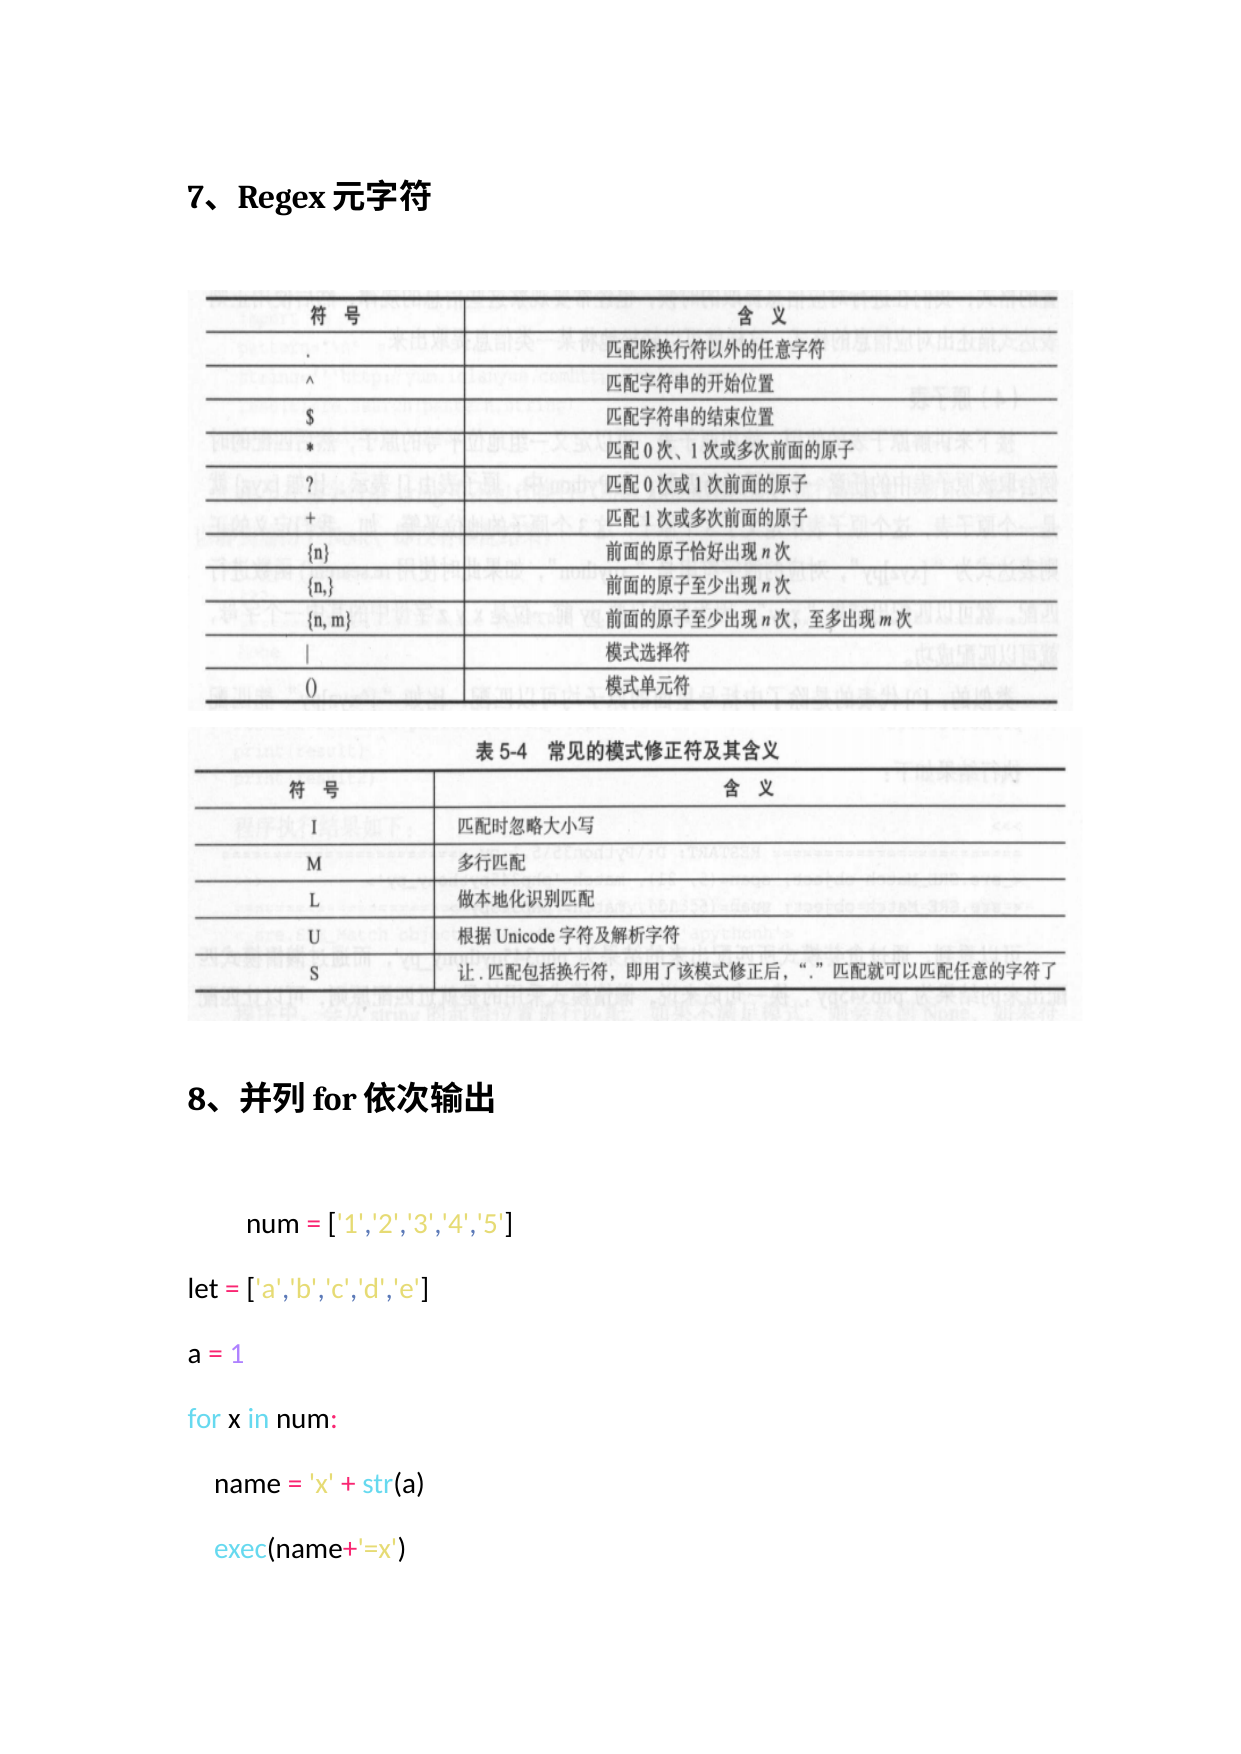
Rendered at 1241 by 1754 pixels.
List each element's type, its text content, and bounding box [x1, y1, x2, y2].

picture [187, 290, 1074, 711]
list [187, 1191, 1053, 1581]
subtitle 7、Regex元字符 [187, 162, 1053, 227]
picture [187, 727, 1083, 1021]
subtitle 8、并列for依次输出 [187, 1064, 1053, 1129]
